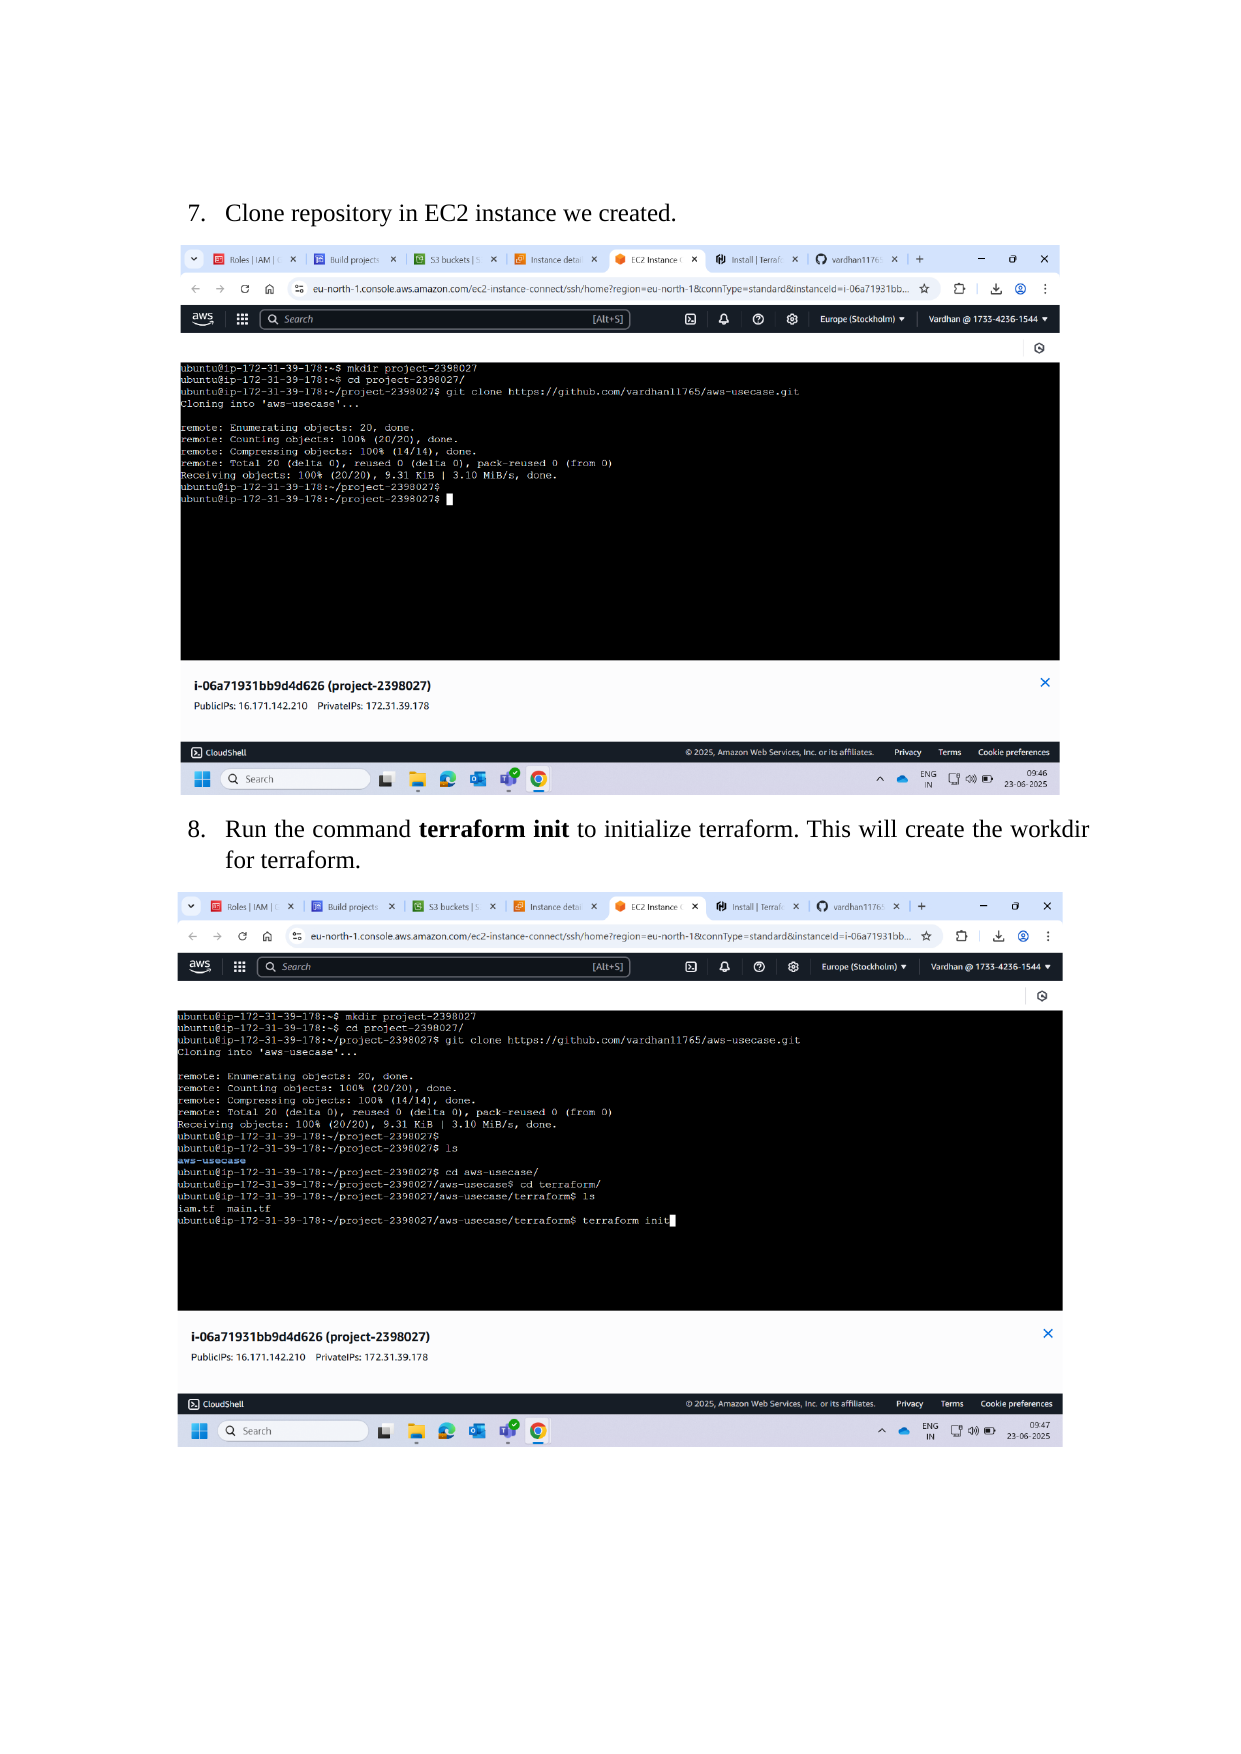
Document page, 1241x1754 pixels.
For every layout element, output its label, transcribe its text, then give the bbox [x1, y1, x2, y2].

picture [177, 892, 1063, 1447]
list Run the command terraform init to initialize terraform. This will create the workdir for terraform. [187, 814, 1090, 874]
picture [180, 245, 1060, 795]
list Clone repository in EC2 instance we created. [187, 198, 1090, 226]
